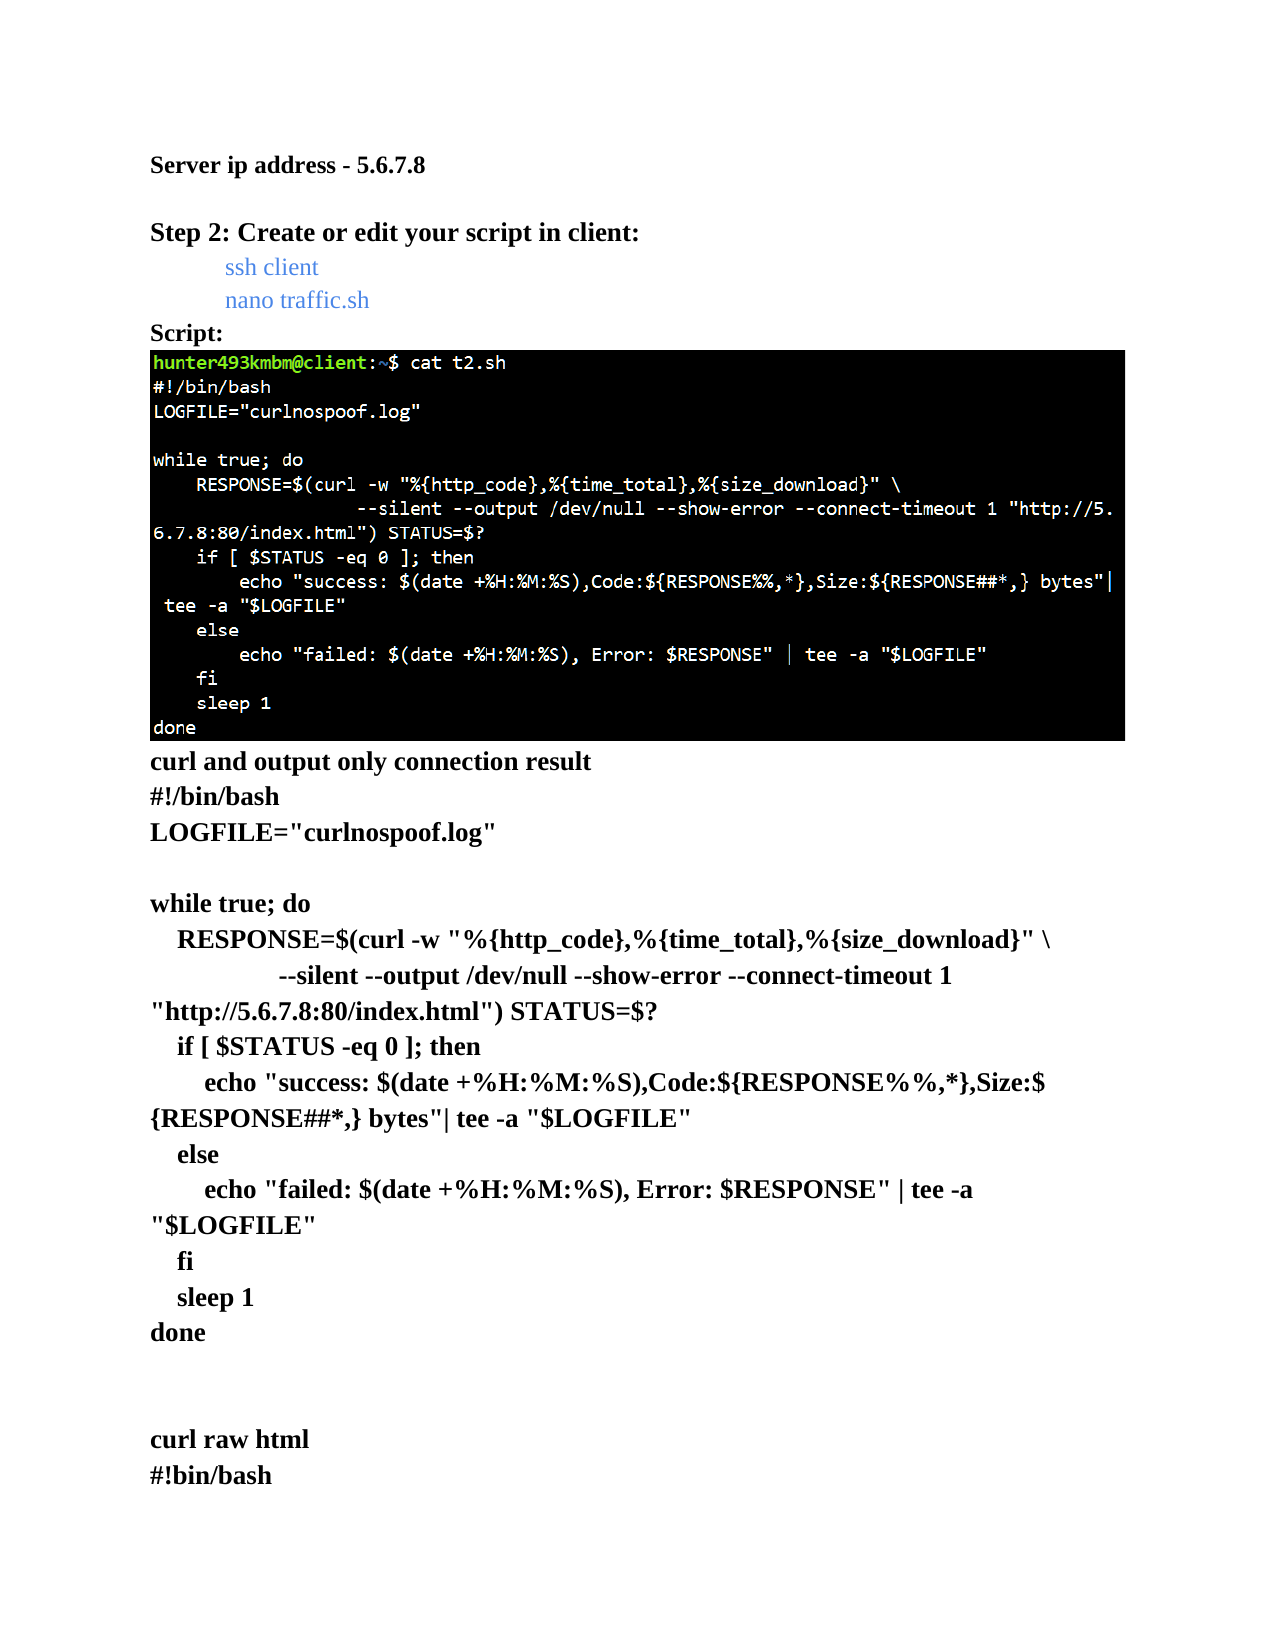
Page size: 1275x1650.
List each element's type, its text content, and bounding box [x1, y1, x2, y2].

text curl raw html #!bin/bash [150, 1423, 1125, 1490]
text else [150, 1138, 1125, 1169]
text Step 2: Create or edit your script in client: [150, 216, 1125, 247]
text RESPONSE=$(curl -w "%{http_code},%{time_total},%{size_download}" \ [150, 923, 1125, 954]
text Script: [150, 318, 1125, 347]
text while true; do [150, 888, 1125, 919]
text nano traffic.sh [150, 285, 1125, 313]
text --silent --output /dev/null --show-error --connect-timeout 1 "http://5.6.7.8:80/index.html") STATUS=$? [150, 959, 1125, 1026]
text Server ip address - 5.6.7.8 [150, 150, 1125, 179]
text #!/bin/bash [150, 780, 1125, 812]
text echo "success: $(date +%H:%M:%S),Code:${RESPONSE%%,*},Size:${RESPONSE##*,} bytes"| tee -a "$LOGFILE" [150, 1066, 1125, 1133]
picture [150, 350, 1125, 741]
text curl and output only connection result [150, 745, 1125, 776]
text if [ $STATUS -eq 0 ]; then [150, 1031, 1125, 1062]
text echo "failed: $(date +%H:%M:%S), Error: $RESPONSE" | tee -a "$LOGFILE" [150, 1173, 1125, 1240]
text fi [150, 1245, 1125, 1276]
text done [150, 1316, 1125, 1347]
text LOGFILE="curlnospoof.log" [150, 816, 1125, 847]
text sleep 1 [150, 1281, 1125, 1312]
text ssh client [150, 252, 1125, 281]
